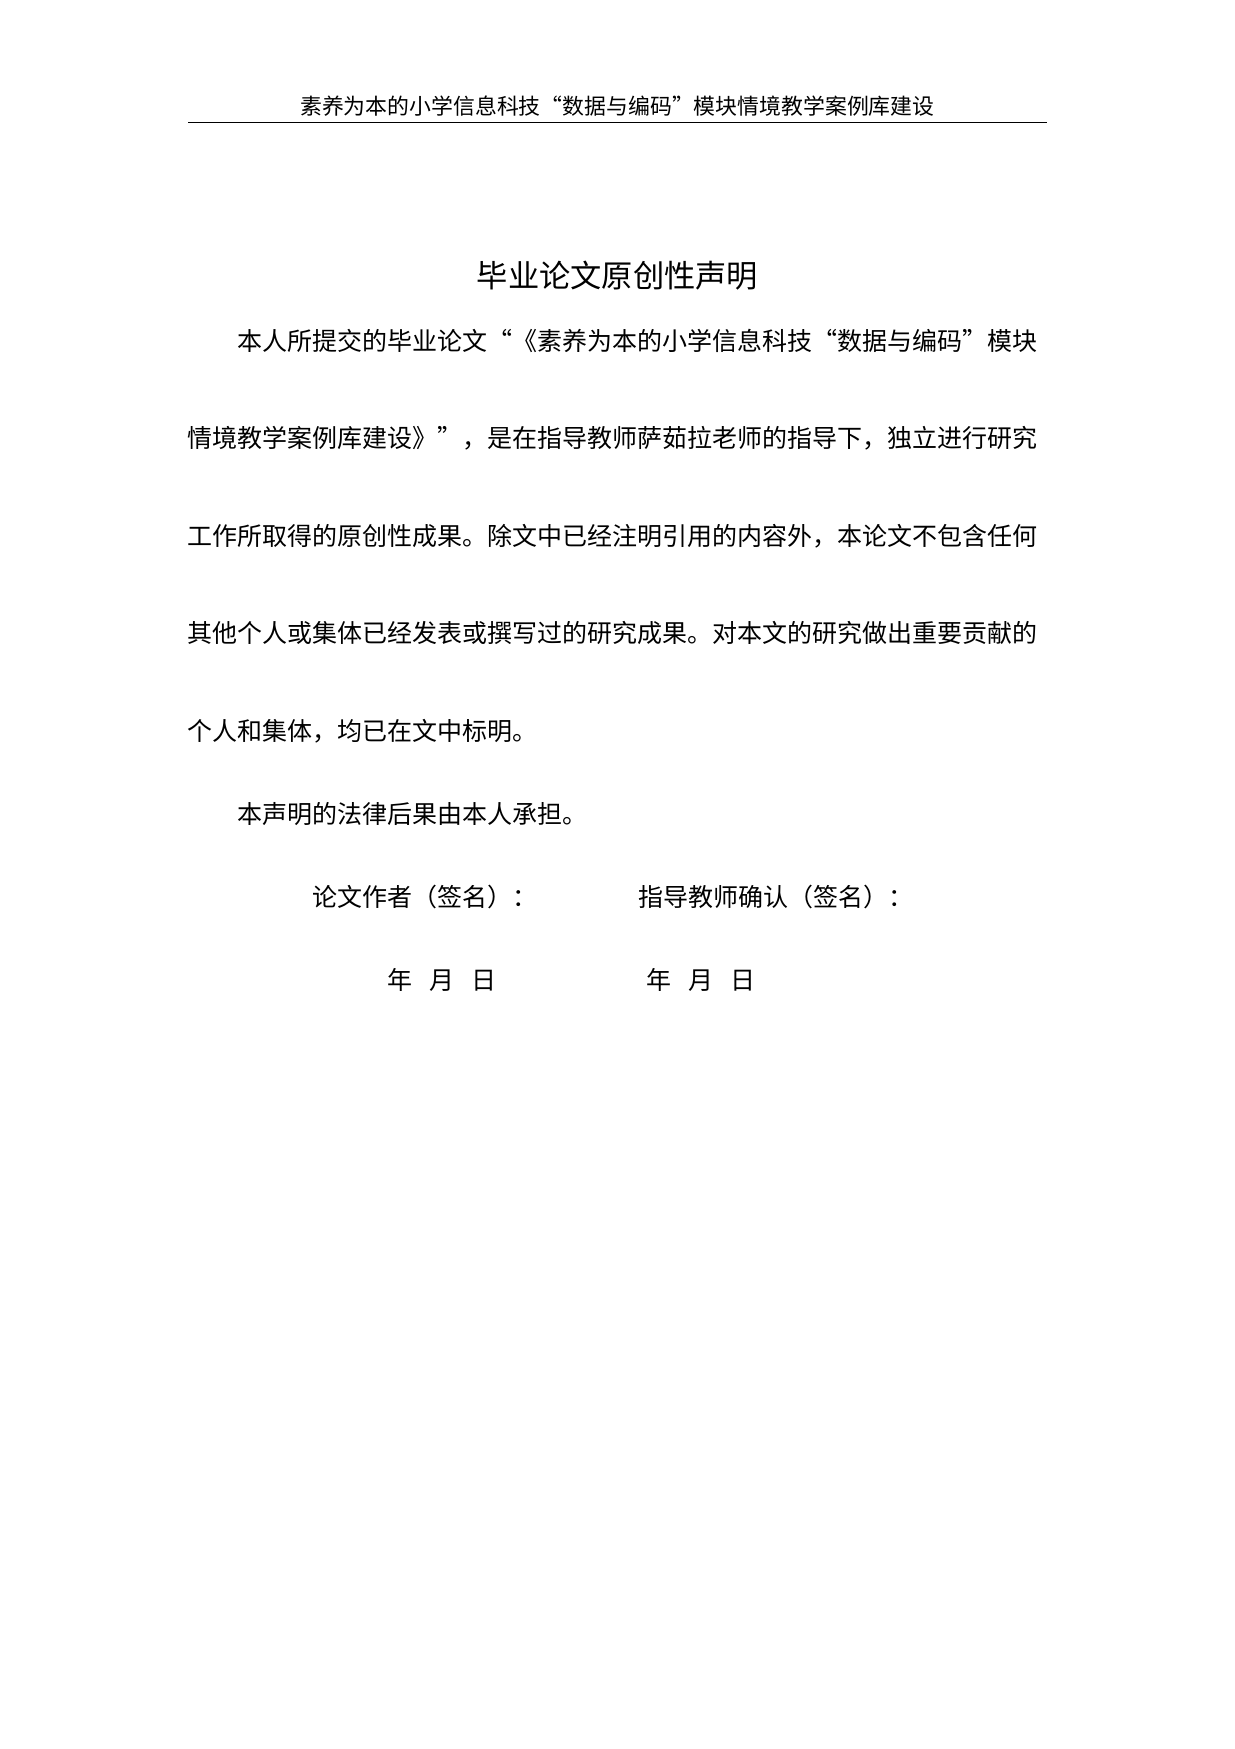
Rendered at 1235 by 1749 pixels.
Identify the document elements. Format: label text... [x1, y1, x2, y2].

text 年 月 日 年 月 日 [187, 946, 1047, 1011]
text 本声明的法律后果由本人承担。 [187, 780, 1047, 845]
text 论文作者（签名）： 指导教师确认（签名）： [187, 863, 1047, 928]
text 本人所提交的毕业论文“《素养为本的小学信息科技“数据与编码”模块情境教学案例库建设》”，是在指导教师萨茹拉老师的指导下，独立进行研究工作所取得的原创性成果。除文中已经注明引用的内容外，本论文不包含任何其他个人或集体已经发表或撰写过的研究成果。对本文的研究做出重要贡献的个人和集体，均已在文中标明。 [187, 307, 1047, 762]
text 毕业论文原创性声明 [187, 242, 1047, 307]
